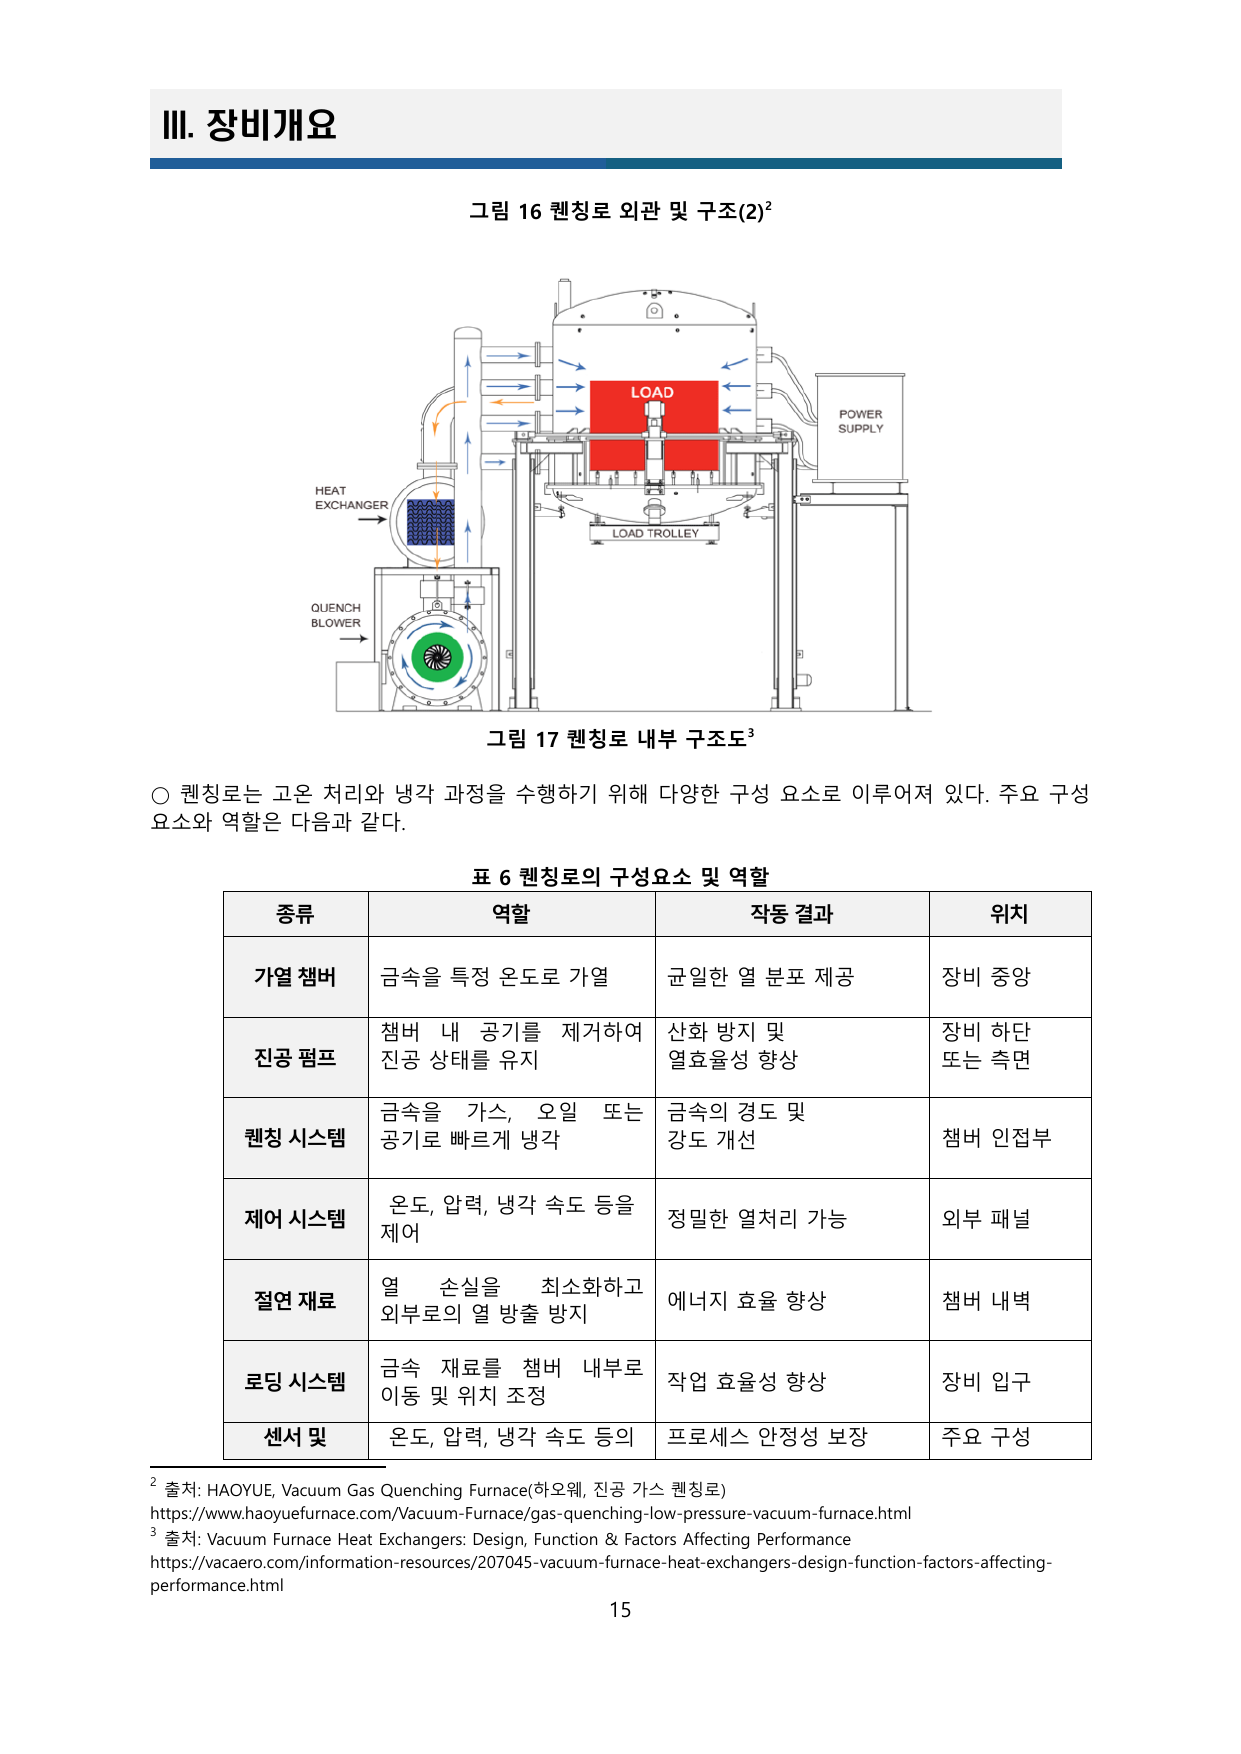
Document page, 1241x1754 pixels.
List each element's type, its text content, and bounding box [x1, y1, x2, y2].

table_cell 산화 방지 및 열효율성 향상 [656, 1018, 929, 1097]
table_cell 퀜칭 시스템 [224, 1098, 368, 1177]
table_cell 챔버 내벽 [930, 1260, 1091, 1340]
table_cell 진공 펌프 [224, 1018, 368, 1097]
table_cell 작업 효율성 향상 [656, 1341, 929, 1422]
table_cell 장비 중앙 [930, 937, 1091, 1017]
table_header 종류 [224, 892, 368, 936]
table_cell 프로세스 안정성 보장 [656, 1423, 929, 1459]
table_cell 금속 재료를 챔버 내부로 이동 및 위치 조정 [369, 1341, 655, 1422]
table_cell 균일한 열 분포 제공 [656, 937, 929, 1017]
table_cell 주요 구성 요소에 부착 [930, 1423, 1091, 1459]
table_cell 장비 입구 [930, 1341, 1091, 1422]
text ○ 퀜칭로는 고온 처리와 냉각 과정을 수행하기 위해 다양한 구성 요소로 이루어져 있다. 주요 구성 요소와 역할은 다음과 같다. [150, 780, 1090, 835]
table_cell 금속을 특정 온도로 가열 [369, 937, 655, 1017]
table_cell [369, 1423, 655, 1459]
picture [269, 252, 971, 725]
table_header 작동 결과 [656, 892, 929, 936]
table_cell 로딩 시스템 [224, 1341, 368, 1422]
table_cell 장비 하단 또는 측면 [930, 1018, 1091, 1097]
table_cell 가열 챔버 [224, 937, 368, 1017]
table_cell 온도, 압력, 냉각 속도 등을 제어 [369, 1179, 655, 1259]
table_cell 챔버 인접부 [930, 1098, 1091, 1177]
table_cell 절연 재료 [224, 1260, 368, 1340]
table_header 역할 [369, 892, 655, 936]
table_cell 정밀한 열처리 가능 [656, 1179, 929, 1259]
table_cell 제어 시스템 [224, 1179, 368, 1259]
table_cell 금속의 경도 및 강도 개선 [656, 1098, 929, 1177]
table_cell 외부 패널 [930, 1179, 1091, 1259]
table_cell 센서 및 모니터링 [224, 1423, 368, 1459]
table_header 위치 [930, 892, 1091, 936]
table_cell 열 손실을 최소화하고 외부로의 열 방출 방지 [369, 1260, 655, 1340]
table_cell 챔버 내 공기를 제거하여 진공 상태를 유지 [369, 1018, 655, 1097]
table_cell 금속을 가스, 오일 또는 공기로 빠르게 냉각 [369, 1098, 655, 1177]
table_cell 에너지 효율 향상 [656, 1260, 929, 1340]
